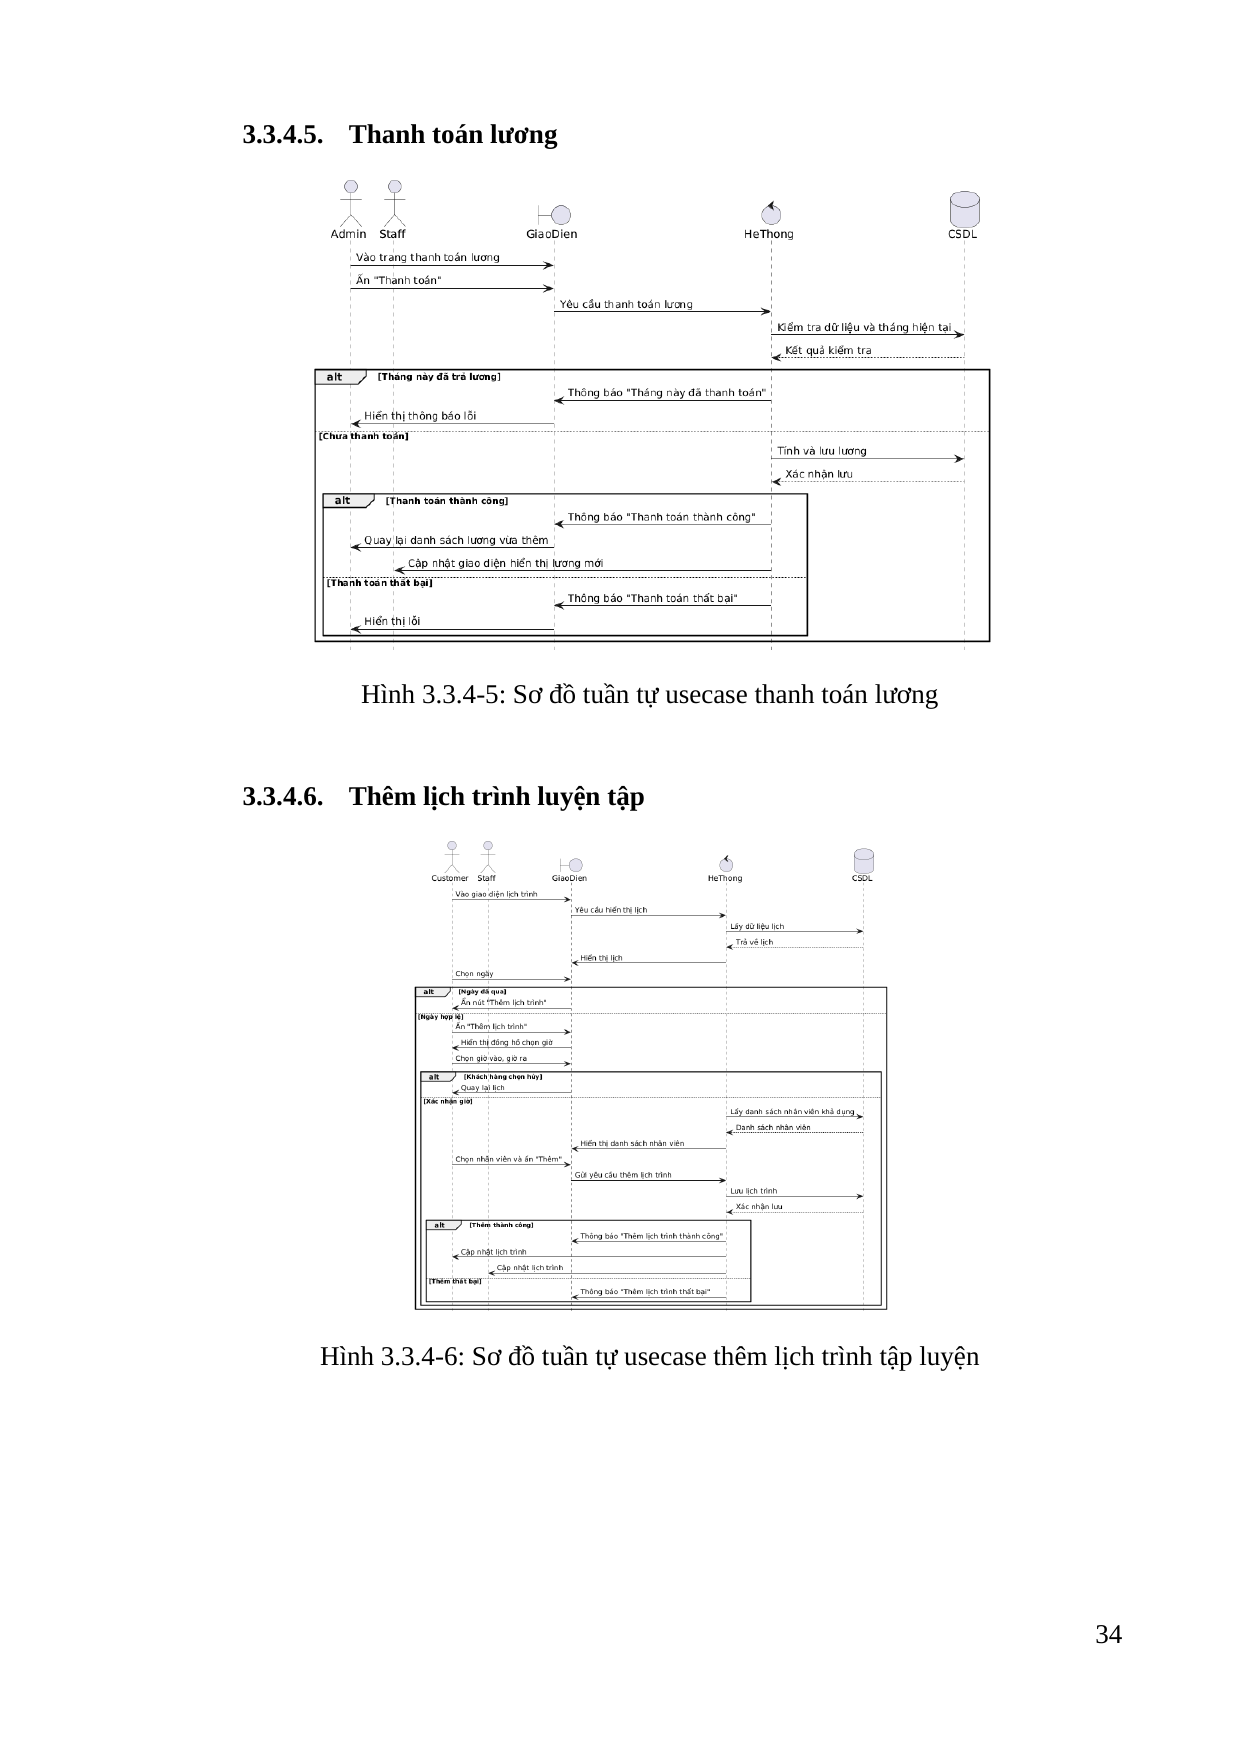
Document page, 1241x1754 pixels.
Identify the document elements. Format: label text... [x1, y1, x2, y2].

picture [410, 839, 889, 1312]
subtitle Thêm lịch trình luyện tập [242, 781, 1122, 812]
subtitle Thanh toán lương [242, 118, 1122, 149]
picture [308, 177, 992, 650]
